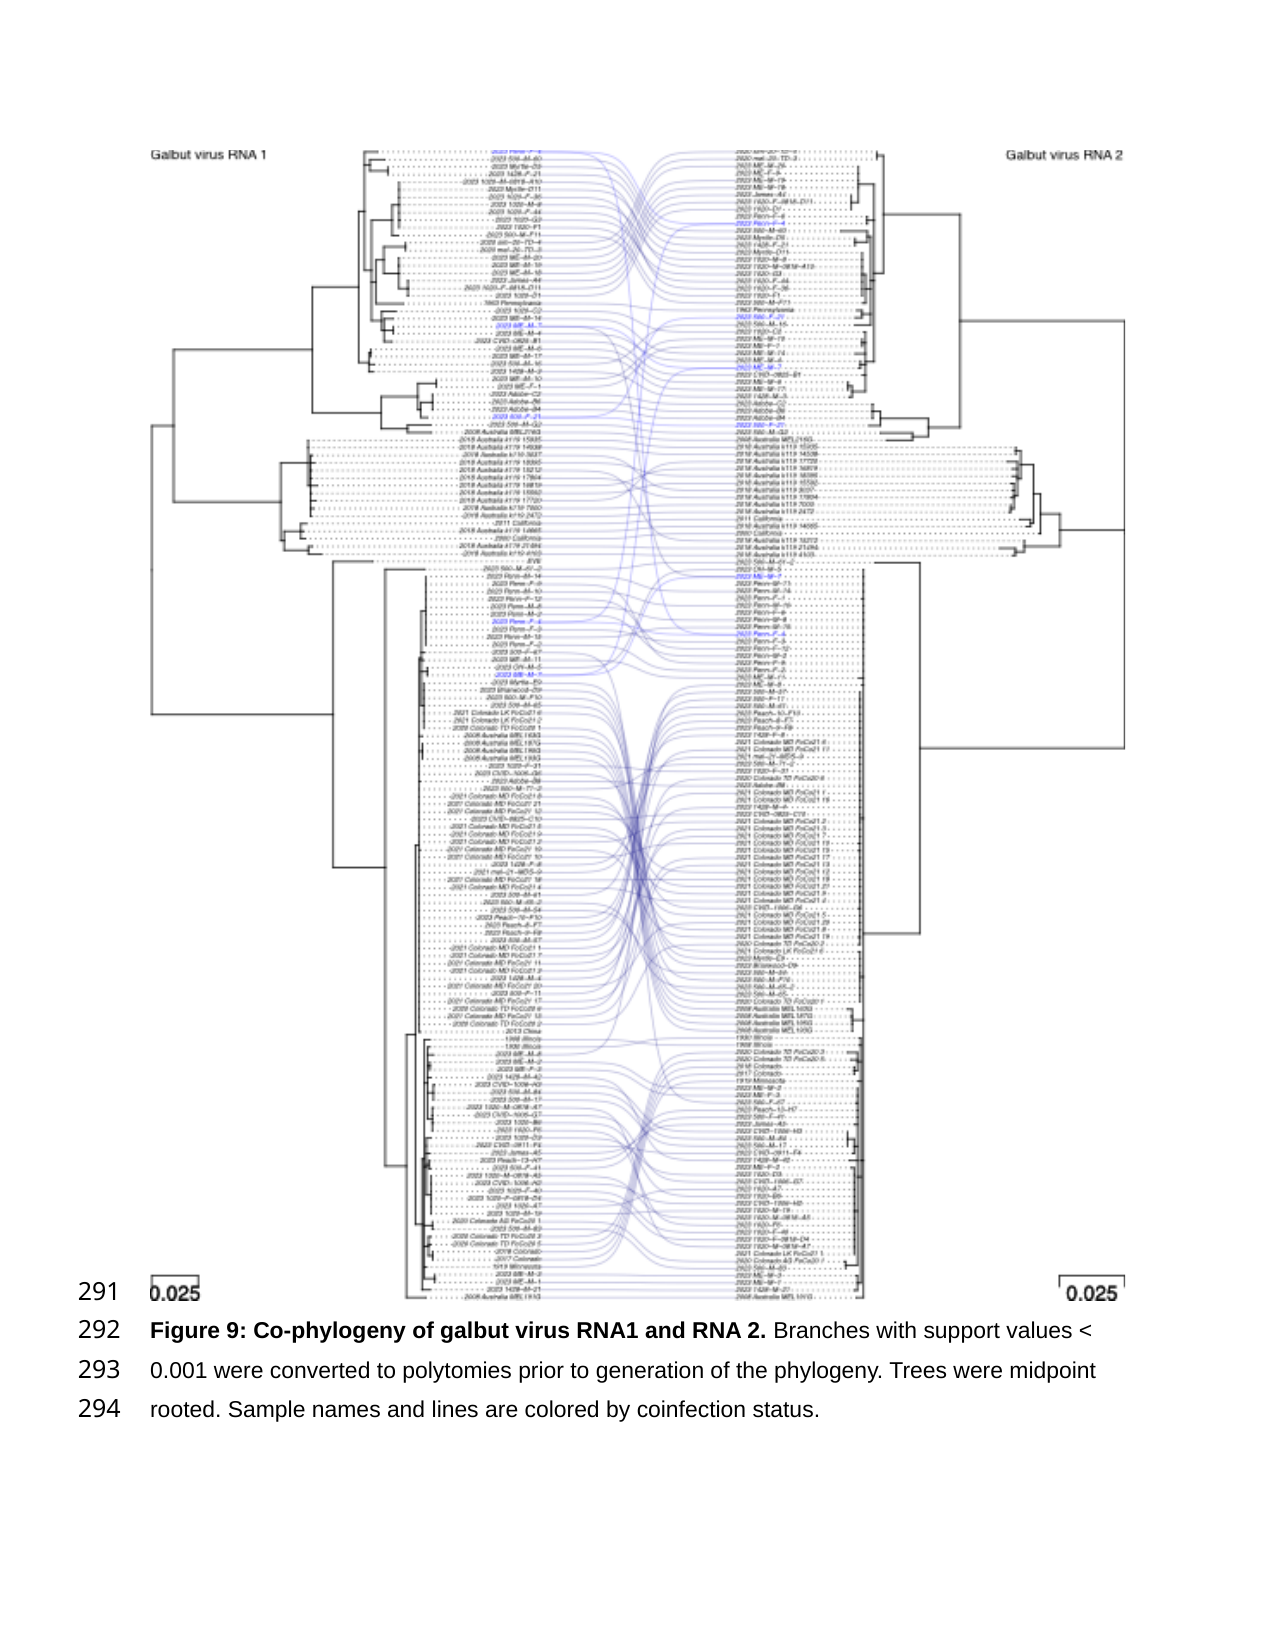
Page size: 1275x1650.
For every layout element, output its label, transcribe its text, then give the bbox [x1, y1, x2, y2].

picture [150, 150, 1125, 1301]
text Figure 9: Co-phylogeny of galbut virus RNA1 and RNA 2. Branches with support values < 0.001 were converted to polytomies prior to generation of the phylogeny. Trees were midpoint rooted. Sample names and lines are colored by coinfection status. [150, 1317, 1125, 1423]
